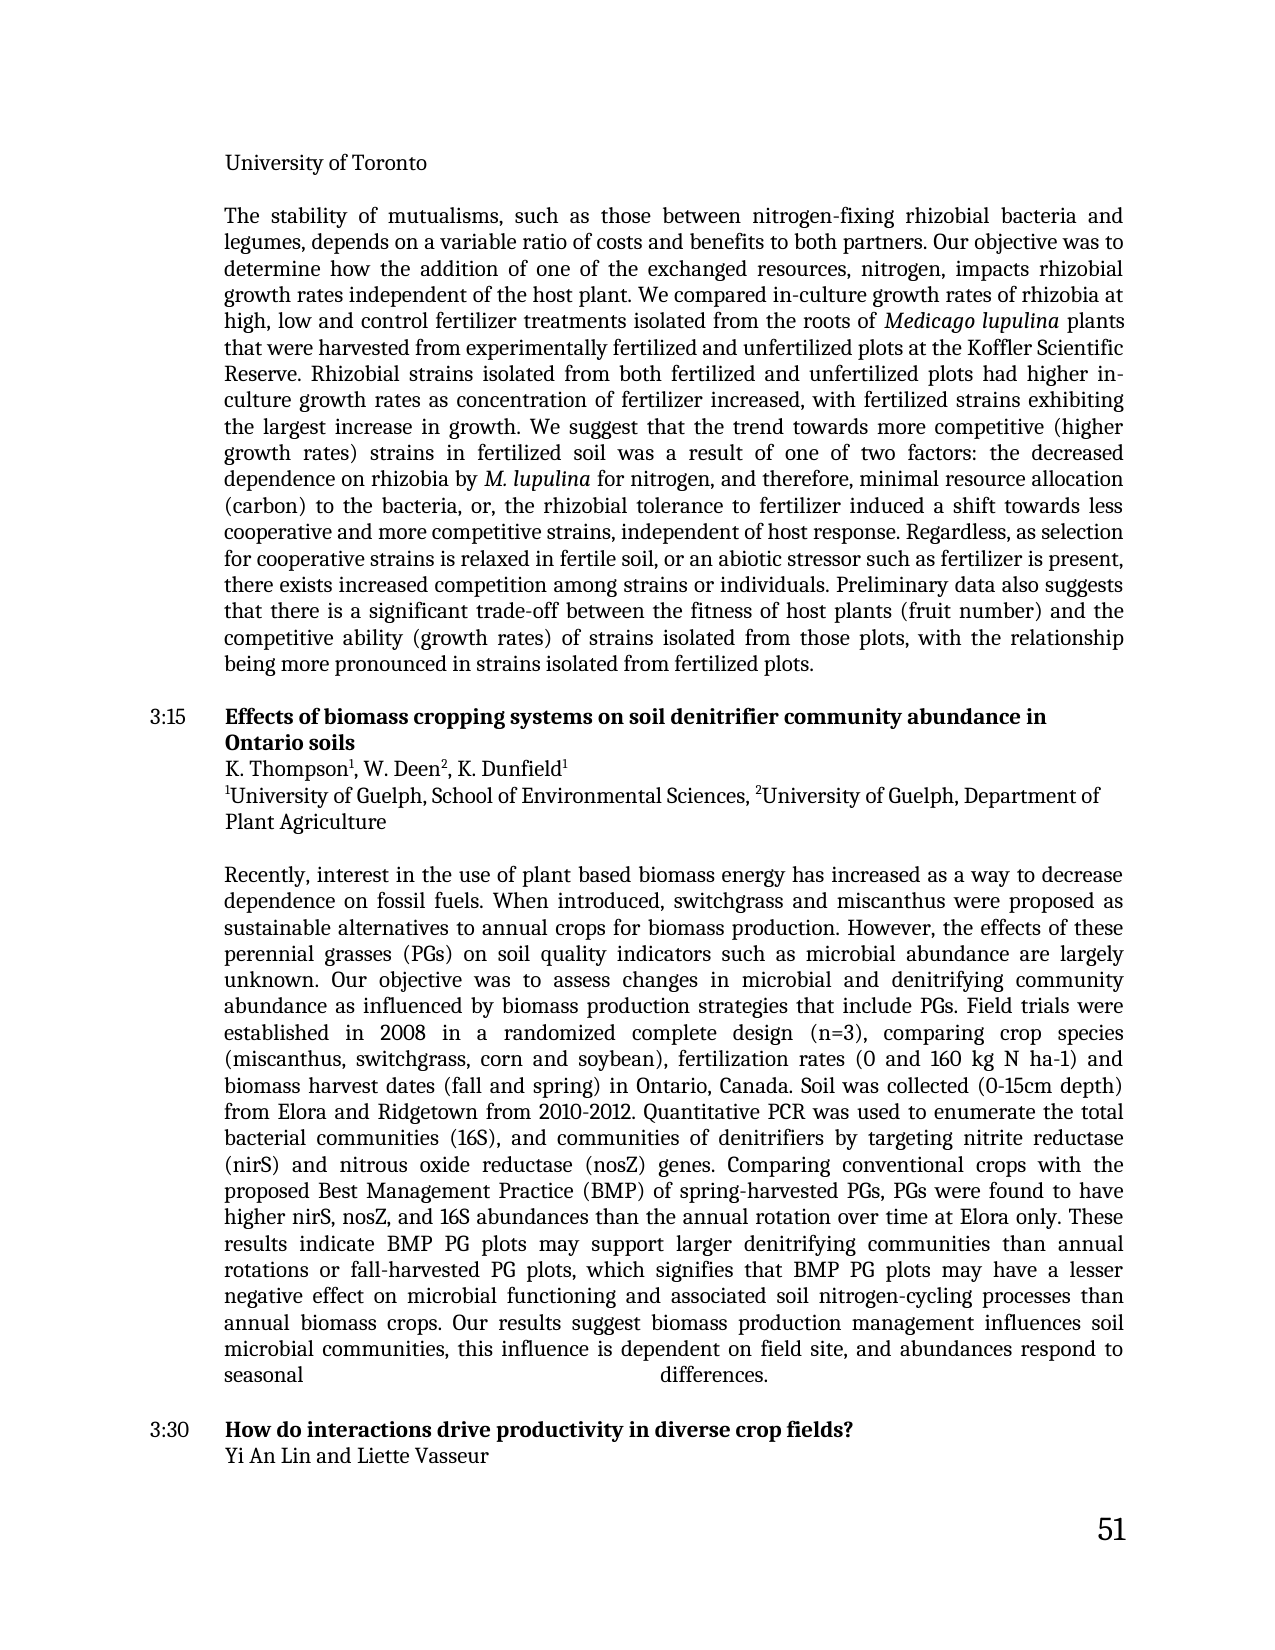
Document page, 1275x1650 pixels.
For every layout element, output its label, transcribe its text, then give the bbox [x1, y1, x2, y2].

text Recently, interest in the use of plant based biomass energy has increased as a way to decrease dependence on fossil fuels. When introduced, switchgrass and miscanthus were proposed as sustainable alternatives to annual crops for biomass production. However, the effects of these perennial grasses (PGs) on soil quality indicators such as microbial abundance are largely unknown. Our objective was to assess changes in microbial and denitrifying community abundance as influenced by biomass production strategies that include PGs. Field trials were established in 2008 in a randomized complete design (n=3), comparing crop species (miscanthus, switchgrass, corn and soybean), fertilization rates (0 and 160 kg N ha-1) and biomass harvest dates (fall and spring) in Ontario, Canada. Soil was collected (0-15cm depth) from Elora and Ridgetown from 2010-2012. Quantitative PCR was used to enumerate the total bacterial communities (16S), and communities of denitrifiers by targeting nitrite reductase (nirS) and nitrous oxide reductase (nosZ) genes. Comparing conventional crops with the proposed Best Management Practice (BMP) of spring-harvested PGs, PGs were found to have higher nirS, nosZ, and 16S abundances than the annual rotation over time at Elora only. These results indicate BMP PG plots may support larger denitrifying communities than annual rotations or fall-harvested PG plots, which signifies that BMP PG plots may have a lesser negative effect on microbial functioning and associated soil nitrogen-cycling processes than annual biomass crops. Our results suggest biomass production management influences soil microbial communities, this influence is dependent on field site, and abundances respond to seasonal differences. [224, 862, 1125, 1417]
text University of Toronto [150, 150, 1125, 176]
text 3:30 How do interactions drive productivity in diverse crop fields? [150, 1417, 1125, 1443]
text Yi An Lin and Liette Vasseur [150, 1443, 1125, 1469]
text 3:15 Effects of biomass cropping systems on soil denitrifier community abundance in Ontario soils [150, 703, 1125, 756]
text The stability of mutualisms, such as those between nitrogen-fixing rhizobial bacteria and legumes, depends on a variable ratio of costs and benefits to both partners. Our objective was to determine how the addition of one of the exchanged resources, nitrogen, impacts rhizobial growth rates independent of the host plant. We compared in-culture growth rates of rhizobia at high, low and control fertilizer treatments isolated from the roots of Medicago lupulina plants that were harvested from experimentally fertilized and unfertilized plots at the Koffler Scientific Reserve. Rhizobial strains isolated from both fertilized and unfertilized plots had higher in-culture growth rates as concentration of fertilizer increased, with fertilized strains exhibiting the largest increase in growth. We suggest that the trend towards more competitive (higher growth rates) strains in fertilized soil was a result of one of two factors: the decreased dependence on rhizobia by M. lupulina for nitrogen, and therefore, minimal resource allocation (carbon) to the bacteria, or, the rhizobial tolerance to fertilizer induced a shift towards less cooperative and more competitive strains, independent of host response. Regardless, as selection for cooperative strains is relaxed in fertile soil, or an abiotic stressor such as fertilizer is present, there exists increased competition among strains or individuals. Preliminary data also suggests that there is a significant trade-off between the fitness of host plants (fruit number) and the competitive ability (growth rates) of strains isolated from those plots, with the relationship being more pronounced in strains isolated from fertilized plots. [224, 203, 1125, 677]
text K. Thompson1, W. Deen2, K. Dunfield1 [150, 756, 1125, 782]
text 1University of Guelph, School of Environmental Sciences, 2University of Guelph, Department of Plant Agriculture [225, 782, 1125, 835]
